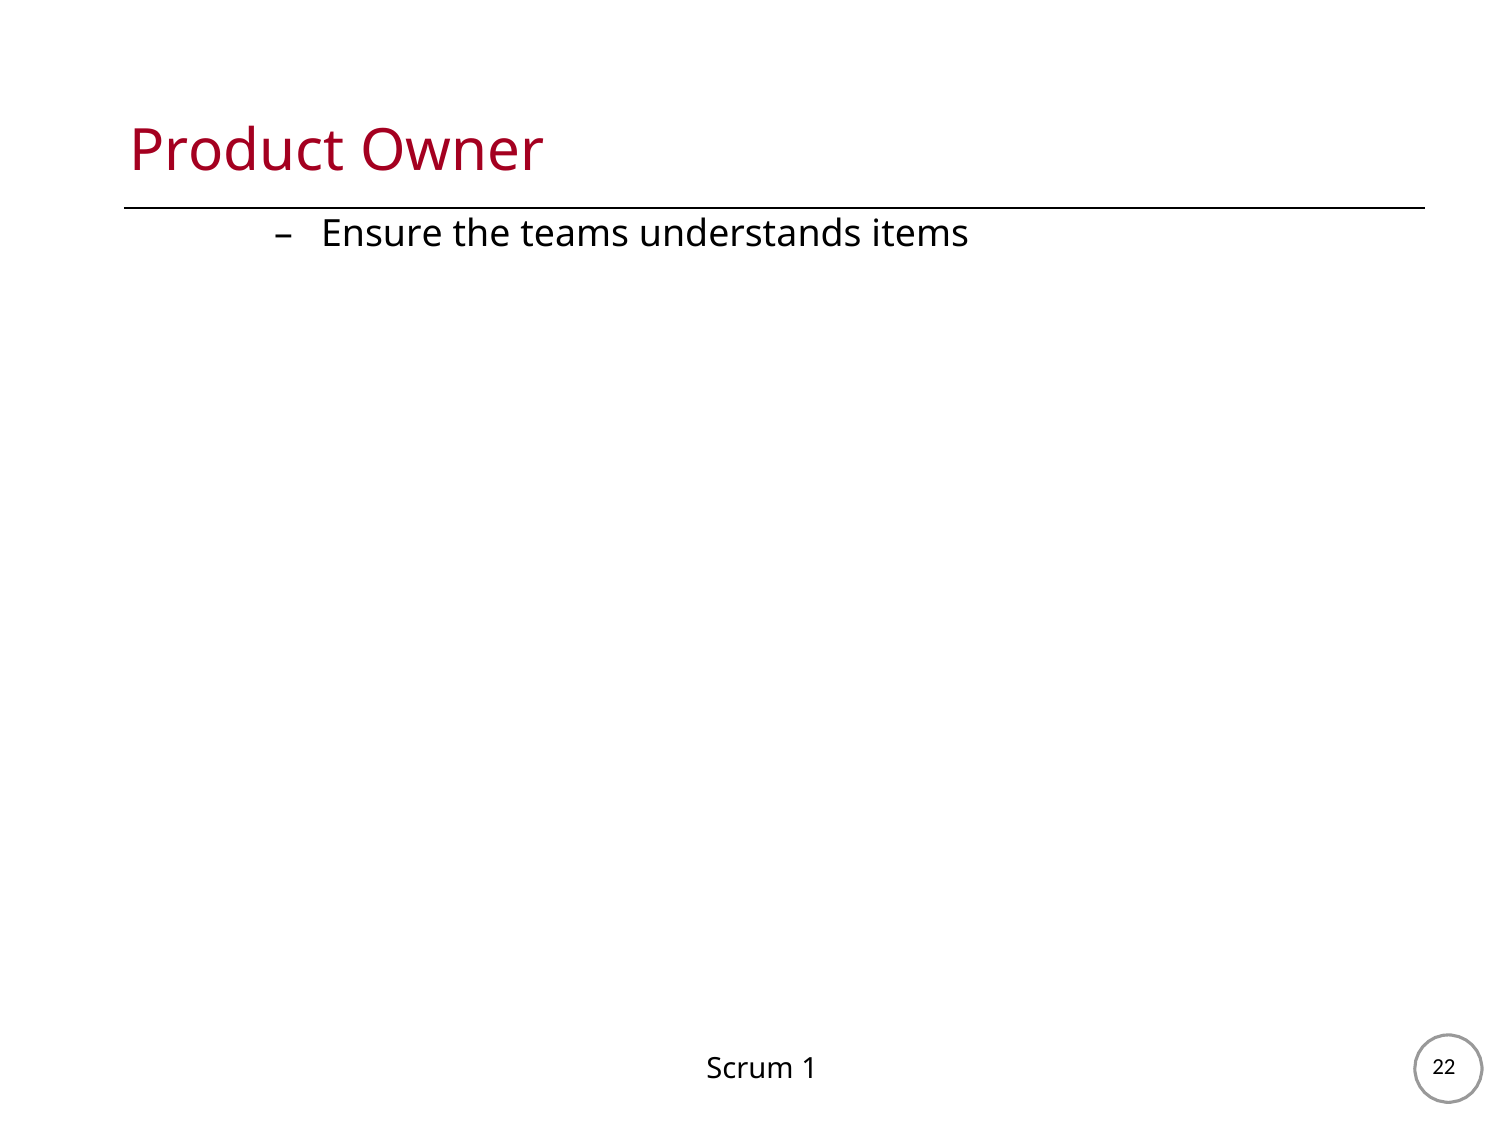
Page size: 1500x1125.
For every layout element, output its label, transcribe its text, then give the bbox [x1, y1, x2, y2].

text – Ensure the teams understands items [274, 206, 1498, 257]
